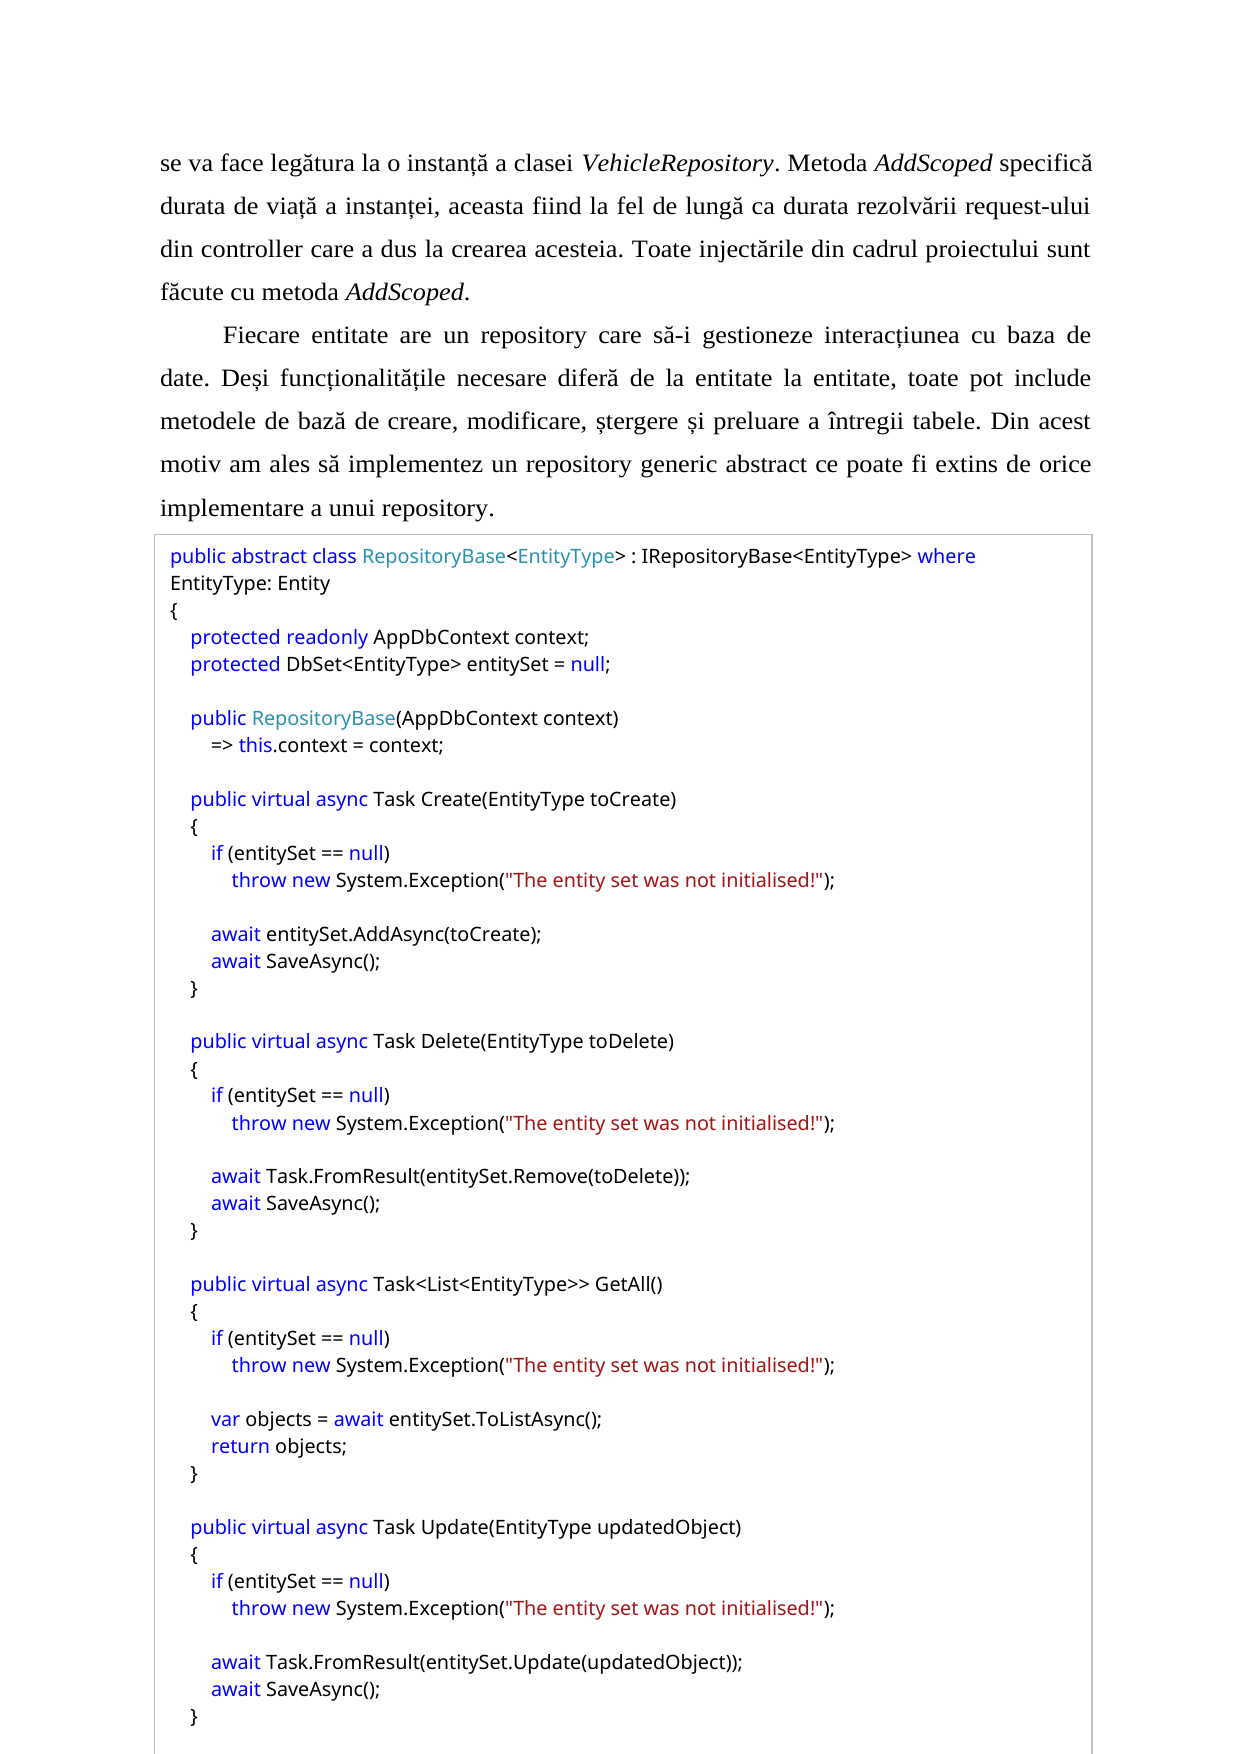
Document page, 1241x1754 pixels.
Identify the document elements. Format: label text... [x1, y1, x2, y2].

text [160, 148, 1092, 306]
text Fiecare entitate are un repository care să-i gestioneze interacțiunea cu baza de date. Deși funcționalitățile necesare diferă de la entitate la entitate, toate pot include metodele de bază de creare, modificare, ștergere și preluare a întregii tabele. Din acest motiv am ales să implementez un repository generic abstract ce poate fi extins de orice implementare a unui repository. [160, 320, 1092, 521]
